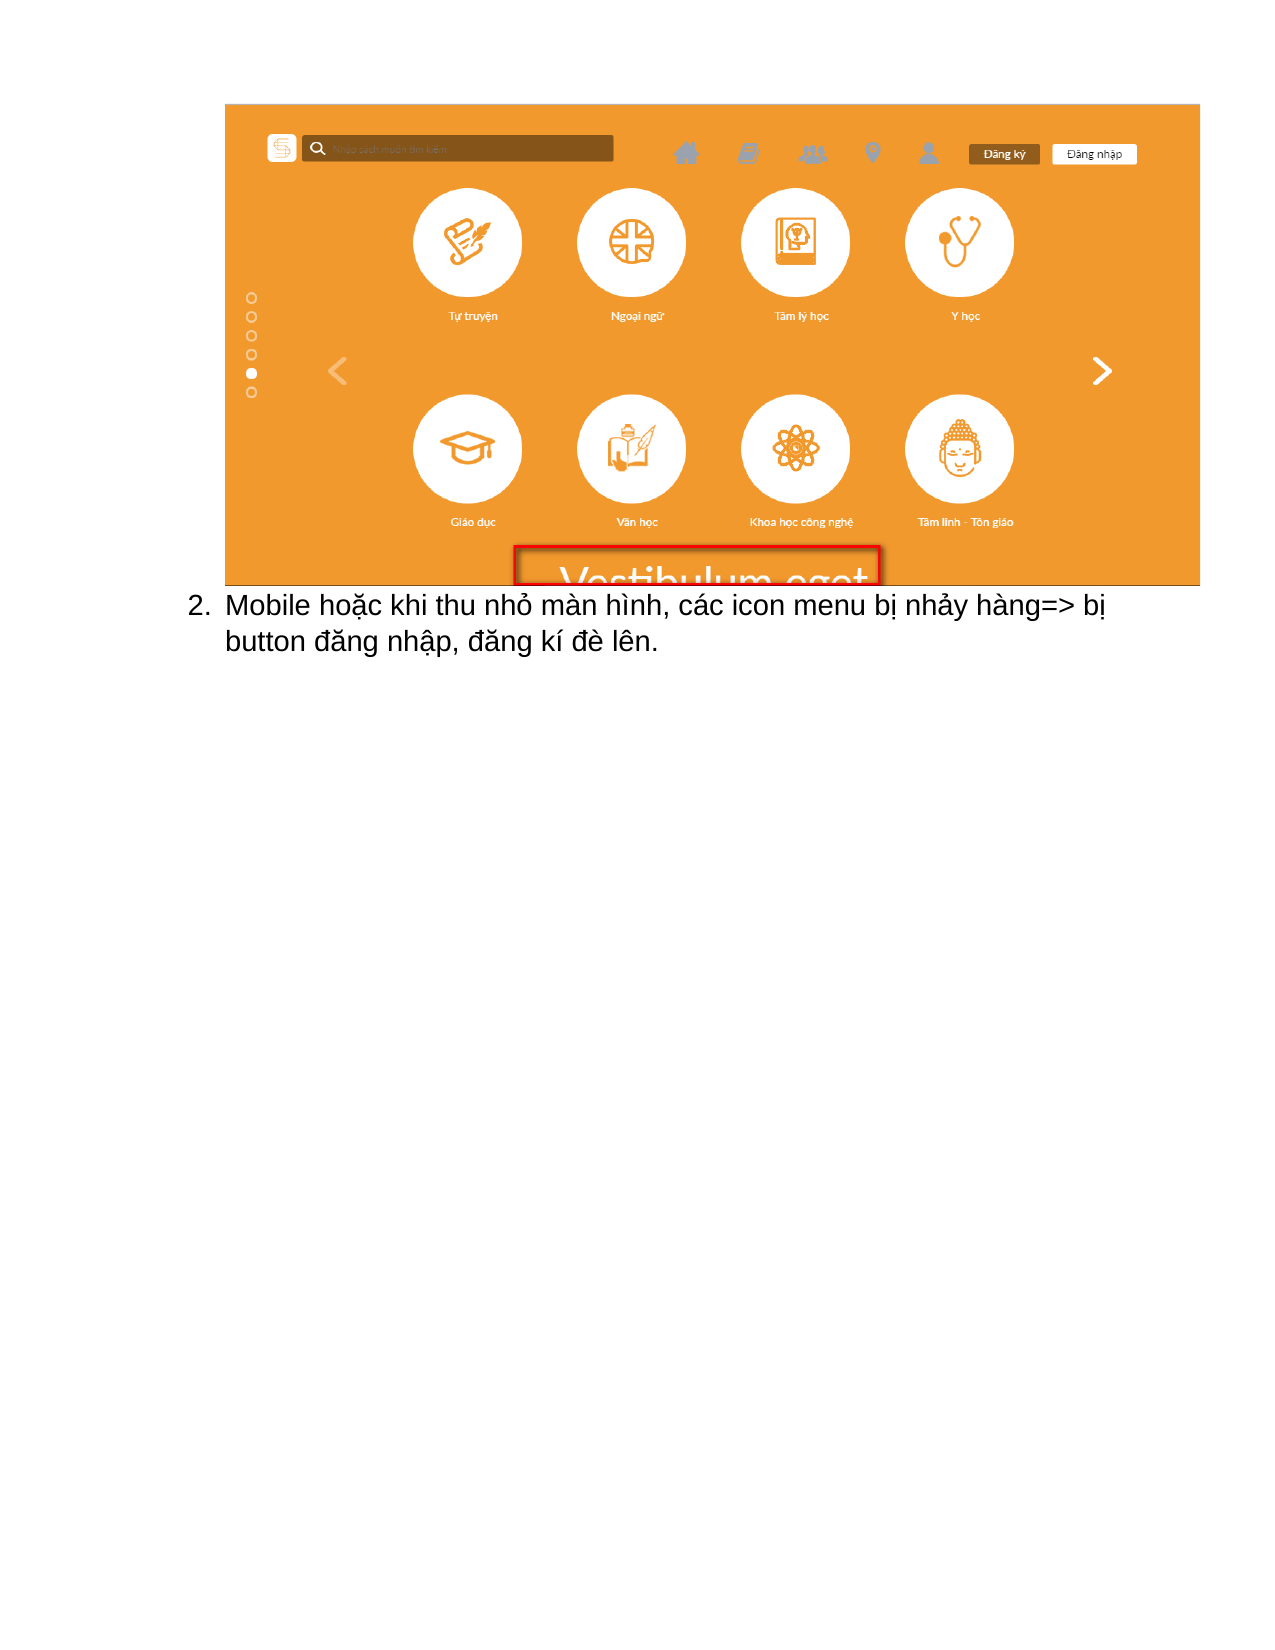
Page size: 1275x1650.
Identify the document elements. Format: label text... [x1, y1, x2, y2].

list Mobile hoặc khi thu nhỏ màn hình, các icon menu bị nhảy hàng=> bị button đăng nhập, đăng kí đè lên. [187, 588, 1196, 657]
picture [225, 103, 1200, 586]
